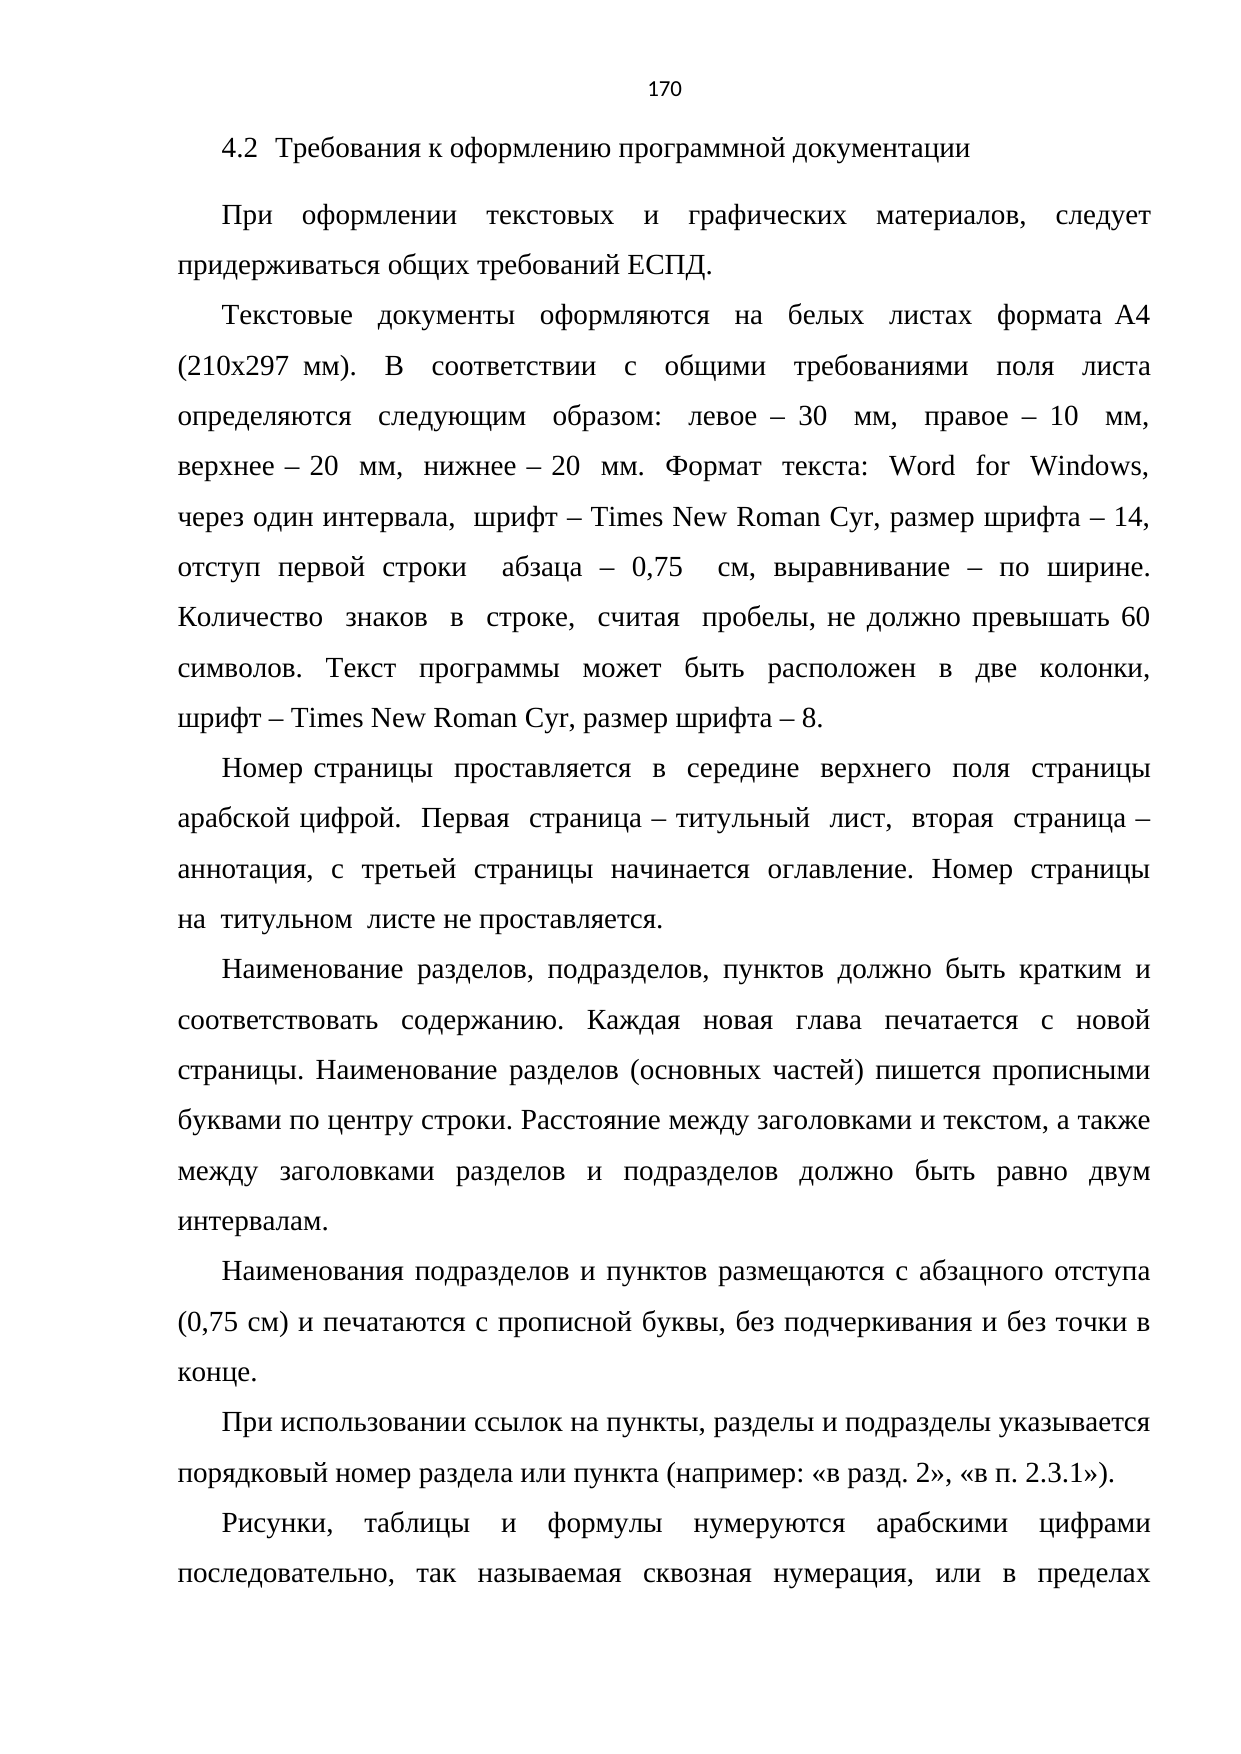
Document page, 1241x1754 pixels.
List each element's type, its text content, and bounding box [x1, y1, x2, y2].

text При оформлении текстовых и графических материалов, следует придерживаться общих требований ЕСПД. [177, 197, 1152, 281]
text Наименование разделов, подразделов, пунктов должно быть кратким и соответствовать содержанию. Каждая новая глава печатается с новой страницы. Наименование разделов (основных частей) пишется прописными буквами по центру строки. Расстояние между заголовками и текстом, а также между заголовками разделов и подразделов должно быть равно двум интервалам. [177, 952, 1152, 1237]
list Требования к оформлению программной документации [221, 130, 1152, 163]
text Наименования подразделов и пунктов размещаются с абзацного отступа (0,75 см) и печатаются с прописной буквы, без подчеркивания и без точки в конце. [177, 1253, 1152, 1388]
text Номер страницы проставляется в середине верхнего поля страницы арабской цифрой. Первая страница – титульный лист, вторая страница – аннотация, с третьей страницы начинается оглавление. Номер страницы на титульном листе не проставляется. [177, 750, 1152, 935]
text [177, 1505, 1152, 1589]
text При использовании ссылок на пункты, разделы и подразделы указывается порядковый номер раздела или пункта (например: «в разд. 2», «в п. 2.3.1»). [177, 1404, 1152, 1488]
text Текстовые документы оформляются на белых листах формата А4 (210х297 мм). В соответствии с общими требованиями поля листа определяются следующим образом: левое – 30 мм, правое – 10 мм, верхнее – 20 мм, нижнее – 20 мм. Формат текста: Word for Windows, через один интервала, шрифт – Times New Roman Cyr, размер шрифта – 14, отступ первой строки абзаца – 0,75 см, выравнивание – по ширине. Количество знаков в строке, считая пробелы, не должно превышать 60 символов. Текст программы может быть расположен в две колонки, шрифт – Times New Roman Cyr, размер шрифта – 8. [177, 297, 1152, 733]
